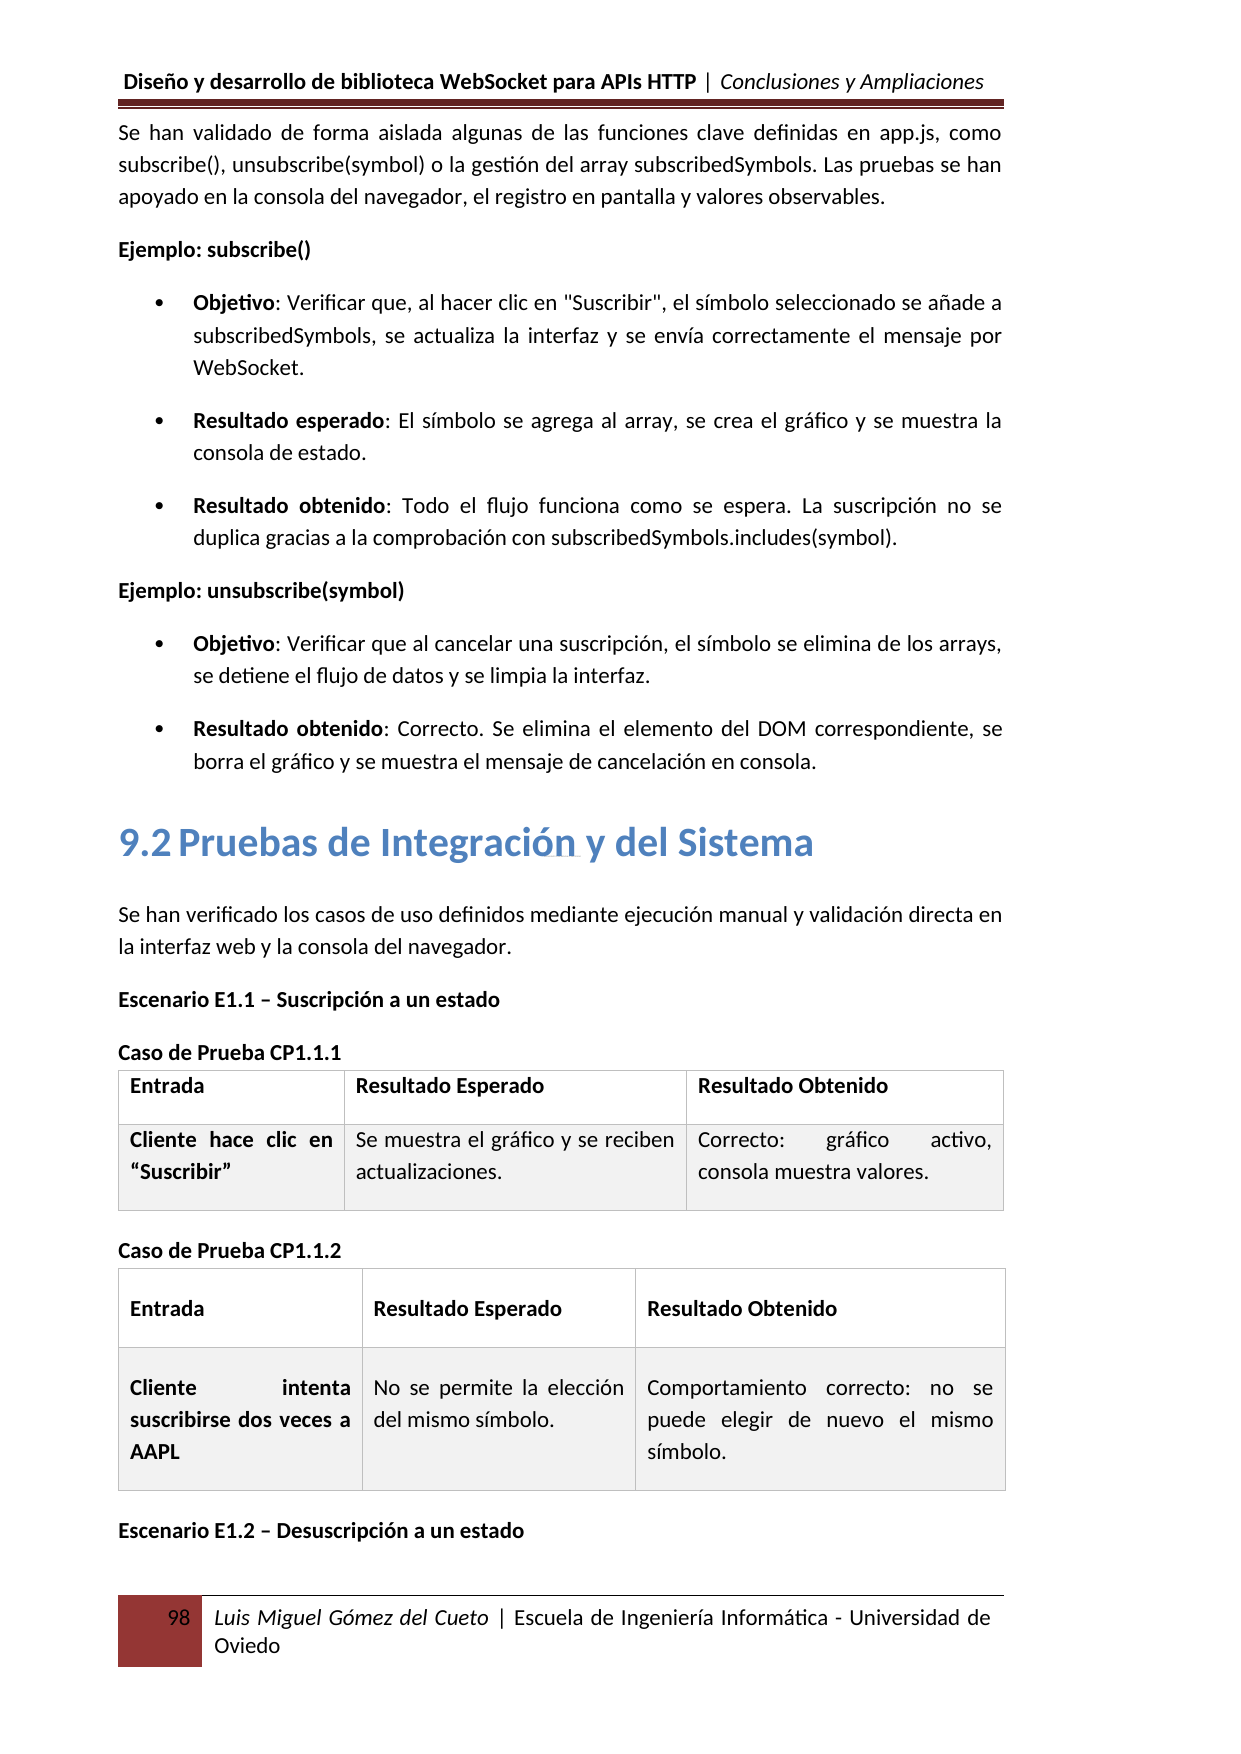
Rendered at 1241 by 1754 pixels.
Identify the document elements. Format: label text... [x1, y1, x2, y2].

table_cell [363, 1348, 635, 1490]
text Caso de Prueba CP1.1.2 [118, 1236, 1004, 1264]
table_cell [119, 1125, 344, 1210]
list Resultado obtenido: Todo el flujo funciona como se espera. La suscripción no se duplica gracias a la comprobación con subscribedSymbols.includes(symbol). [156, 491, 1004, 551]
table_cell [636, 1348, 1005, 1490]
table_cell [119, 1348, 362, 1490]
text Se han validado de forma aislada algunas de las funciones clave definidas en app.js, como subscribe(), unsubscribe(symbol) o la gestión del array subscribedSymbols. Las pruebas se han apoyado en la consola del navegador, el registro en pantalla y valores observables. [118, 118, 1004, 211]
text Escenario E1.1 – Suscripción a un estado [118, 985, 1004, 1013]
text Caso de Prueba CP1.1.1 [118, 1038, 1004, 1066]
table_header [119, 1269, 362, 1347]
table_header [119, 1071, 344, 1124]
text Ejemplo: subscribe() [118, 236, 1004, 263]
text Ejemplo: unsubscribe(symbol) [118, 576, 1004, 604]
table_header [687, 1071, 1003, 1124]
list Resultado esperado: El símbolo se agrega al array, se crea el gráfico y se muestra la consola de estado. [156, 406, 1004, 466]
text Se han verificado los casos de uso definidos mediante ejecución manual y validación directa en la interfaz web y la consola del navegador. [118, 900, 1004, 960]
list Objetivo: Verificar que al cancelar una suscripción, el símbolo se elimina de los arrays, se detiene el flujo de datos y se limpia la interfaz. [156, 629, 1004, 689]
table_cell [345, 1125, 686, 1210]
list Objetivo: Verificar que, al hacer clic en "Suscribir", el símbolo seleccionado se añade a subscribedSymbols, se actualiza la interfaz y se envía correctamente el mensaje por WebSocket. [156, 288, 1004, 381]
subtitle Pruebas de Integración y del Sistema [118, 816, 1004, 867]
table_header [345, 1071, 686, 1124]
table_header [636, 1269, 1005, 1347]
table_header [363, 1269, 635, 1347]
list Resultado obtenido: Correcto. Se elimina el elemento del DOM correspondiente, se borra el gráfico y se muestra el mensaje de cancelación en consola. [156, 714, 1004, 775]
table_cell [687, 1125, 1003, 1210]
text Escenario E1.2 – Desuscripción a un estado [118, 1516, 1004, 1544]
